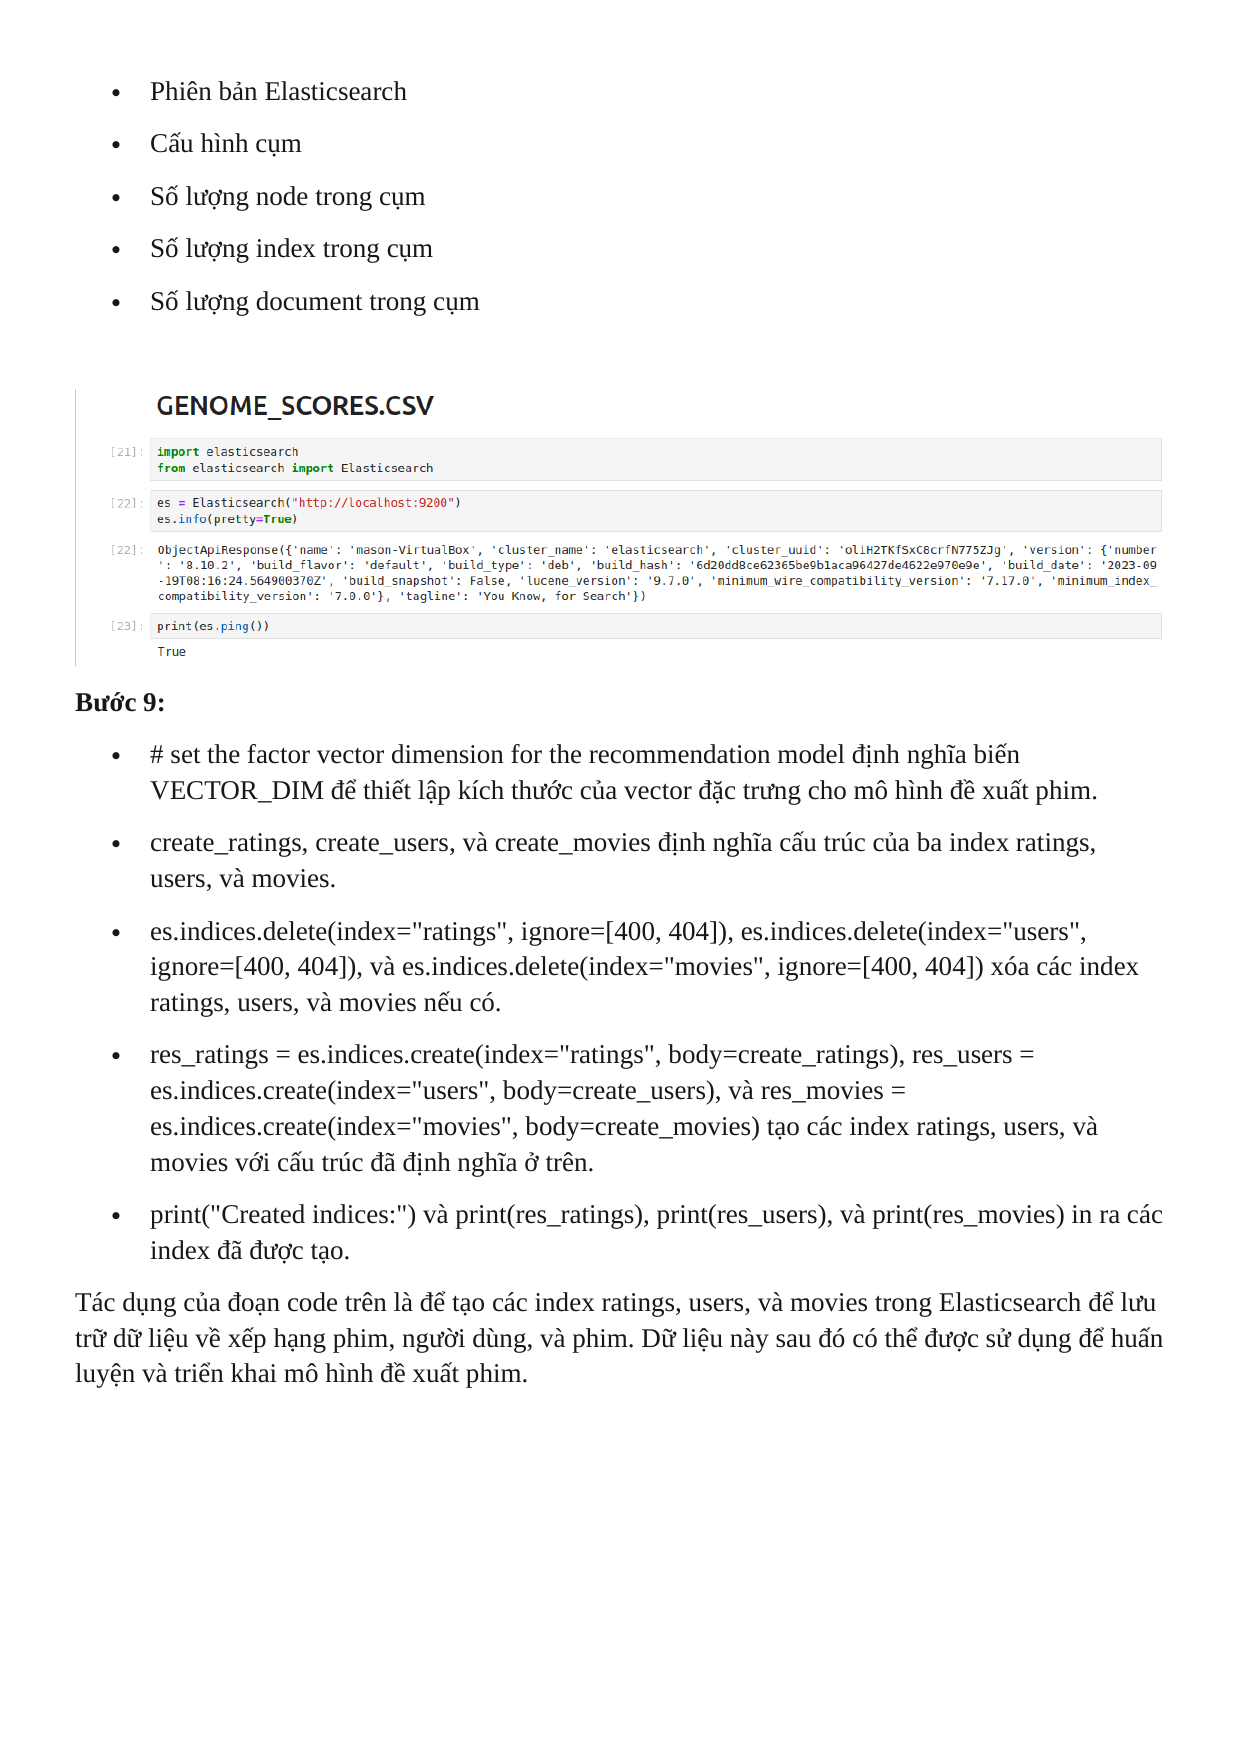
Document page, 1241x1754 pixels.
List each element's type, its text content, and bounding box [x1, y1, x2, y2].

text Tác dụng của đoạn code trên là để tạo các index ratings, users, và movies trong Elasticsearch để lưu trữ dữ liệu về xếp hạng phim, người dùng, và phim. Dữ liệu này sau đó có thể được sử dụng để huấn luyện và triển khai mô hình đề xuất phim. [75, 1286, 1165, 1389]
text Bước 9: [75, 686, 1165, 717]
list print("Created indices:") và print(res_ratings), print(res_users), và print(res_movies) in ra các index đã được tạo. [112, 1198, 1165, 1265]
list create_ratings, create_users, và create_movies định nghĩa cấu trúc của ba index ratings, users, và movies. [112, 826, 1165, 893]
list # set the factor vector dimension for the recommendation model định nghĩa biến VECTOR_DIM để thiết lập kích thước của vector đặc trưng cho mô hình đề xuất phim. [112, 738, 1165, 805]
list res_ratings = es.indices.create(index="ratings", body=create_ratings), res_users = es.indices.create(index="users", body=create_users), và res_movies = es.indices.create(index="movies", body=create_movies) tạo các index ratings, users, và movies với cấu trúc đã định nghĩa ở trên. [112, 1038, 1165, 1177]
list es.indices.delete(index="ratings", ignore=[400, 404]), es.indices.delete(index="users", ignore=[400, 404]), và es.indices.delete(index="movies", ignore=[400, 404]) xóa các index ratings, users, và movies nếu có. [112, 914, 1165, 1017]
list Số lượng node trong cụm [112, 180, 1165, 211]
list Cấu hình cụm [112, 127, 1165, 158]
list Phiên bản Elasticsearch [112, 75, 1165, 106]
list Số lượng index trong cụm [112, 232, 1165, 263]
picture [75, 389, 1166, 666]
list Số lượng document trong cụm [112, 284, 1165, 316]
